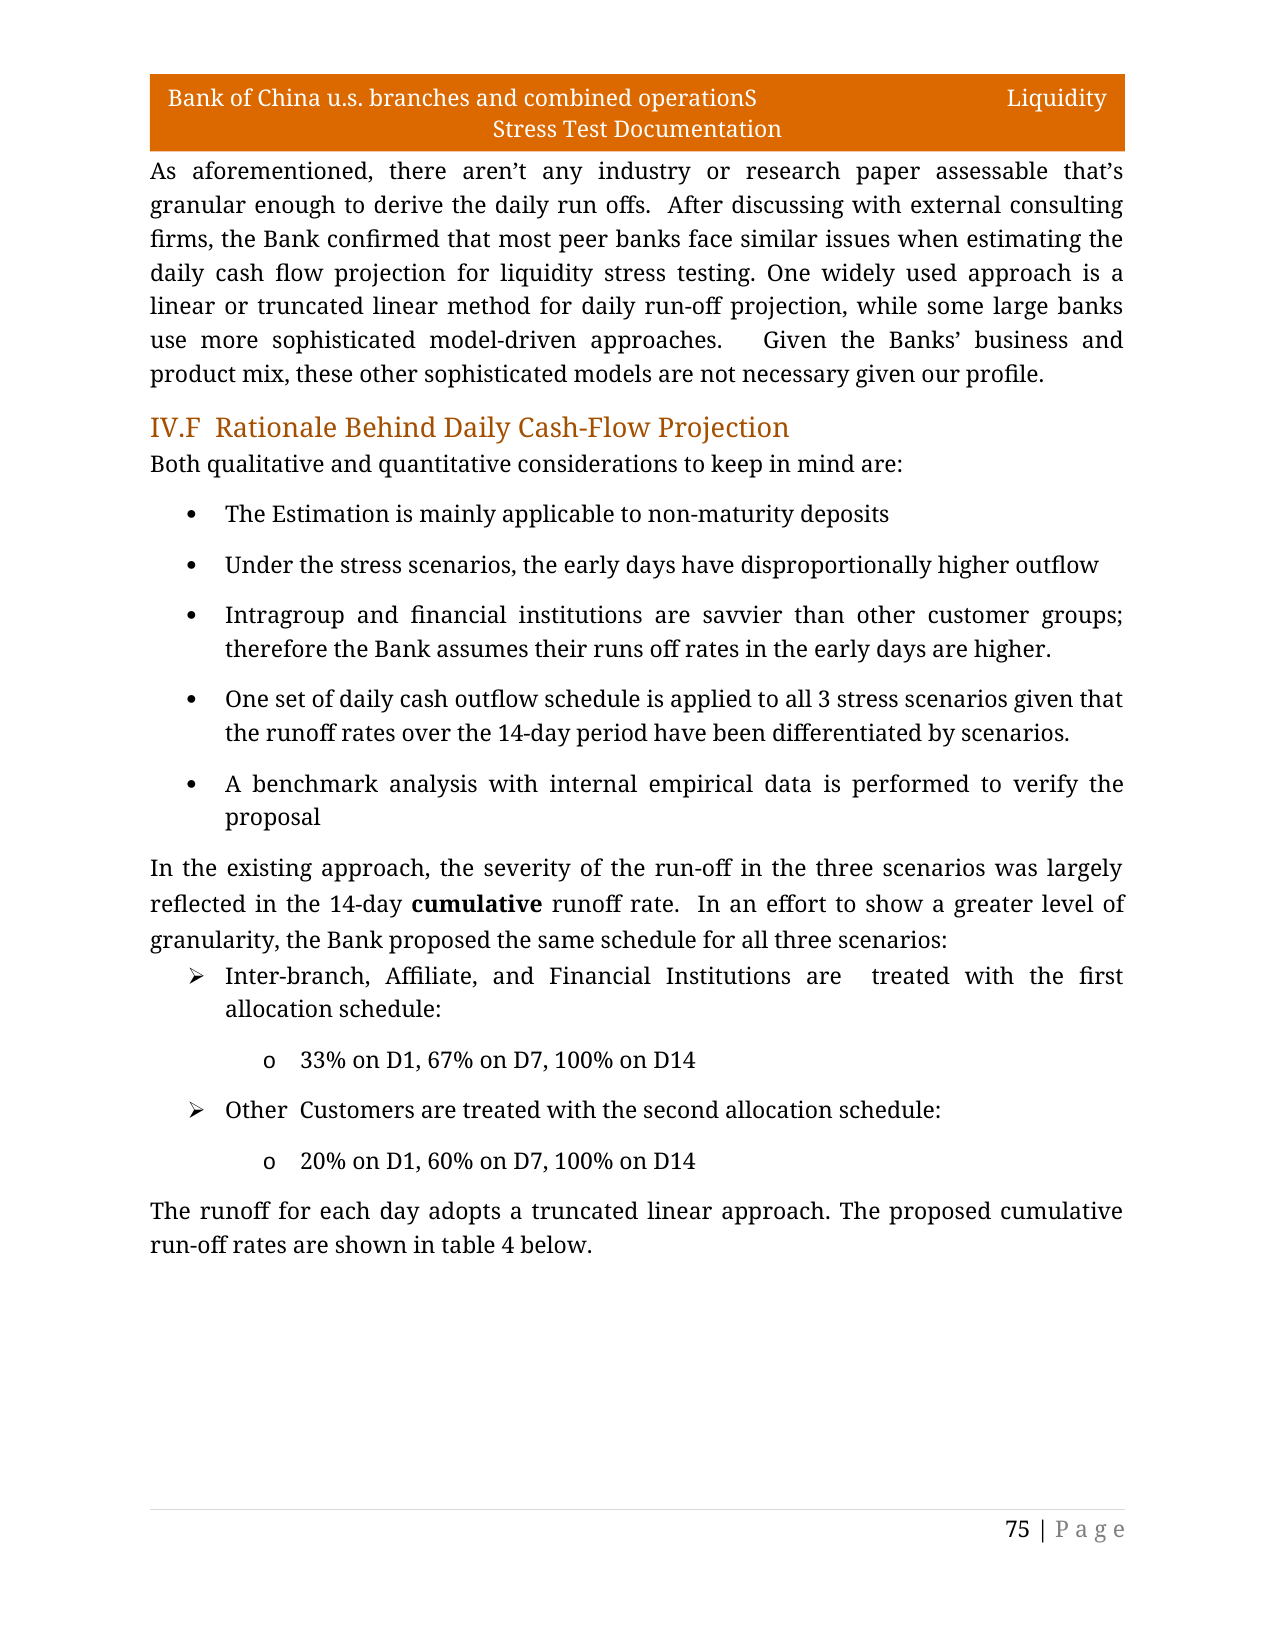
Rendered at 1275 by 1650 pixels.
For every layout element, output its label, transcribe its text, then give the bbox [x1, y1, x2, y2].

text As aforementioned, there aren’t any industry or research paper assessable that’s granular enough to derive the daily run offs. After discussing with external consulting firms, the Bank confirmed that most peer banks face similar issues when estimating the daily cash flow projection for liquidity stress testing. One widely used approach is a linear or truncated linear method for daily run-off projection, while some large banks use more sophisticated model-driven approaches. Given the Banks’ business and product mix, these other sophisticated models are not necessary given our profile. [150, 150, 1125, 389]
list Other Customers are treated with the second allocation schedule: [187, 1094, 1125, 1126]
list 33% on D1, 67% on D7, 100% on D14 [262, 1044, 1125, 1075]
list A benchmark analysis with internal empirical data is performed to verify the proposal [187, 768, 1125, 833]
list 20% on D1, 60% on D7, 100% on D14 [262, 1145, 1125, 1176]
subtitle IV.F Rationale Behind Daily Cash-Flow Projection [150, 408, 1125, 445]
text In the existing approach, the severity of the run-off in the three scenarios was largely reflected in the 14-day cumulative runoff rate. In an effort to show a greater level of granularity, the Bank proposed the same schedule for all three scenarios: [150, 852, 1125, 955]
list One set of daily cash outflow schedule is applied to all 3 stress scenarios given that the runoff rates over the 14-day period have been differentiated by scenarios. [187, 683, 1125, 748]
list Inter-branch, Affiliate, and Financial Institutions are treated with the first allocation schedule: [187, 959, 1125, 1024]
list The Estimation is mainly applicable to non-maturity deposits [187, 498, 1125, 530]
text Both qualitative and quantitative considerations to keep in mind are: [150, 448, 1125, 479]
text The runoff for each day adopts a truncated linear approach. The proposed cumulative run-off rates are shown in table 4 below. [150, 1195, 1125, 1260]
list Intragroup and financial institutions are savvier than other customer groups; therefore the Bank assumes their runs off rates in the early days are higher. [187, 599, 1125, 664]
list Under the stress scenarios, the early days have disproportionally higher outflow [187, 549, 1125, 580]
